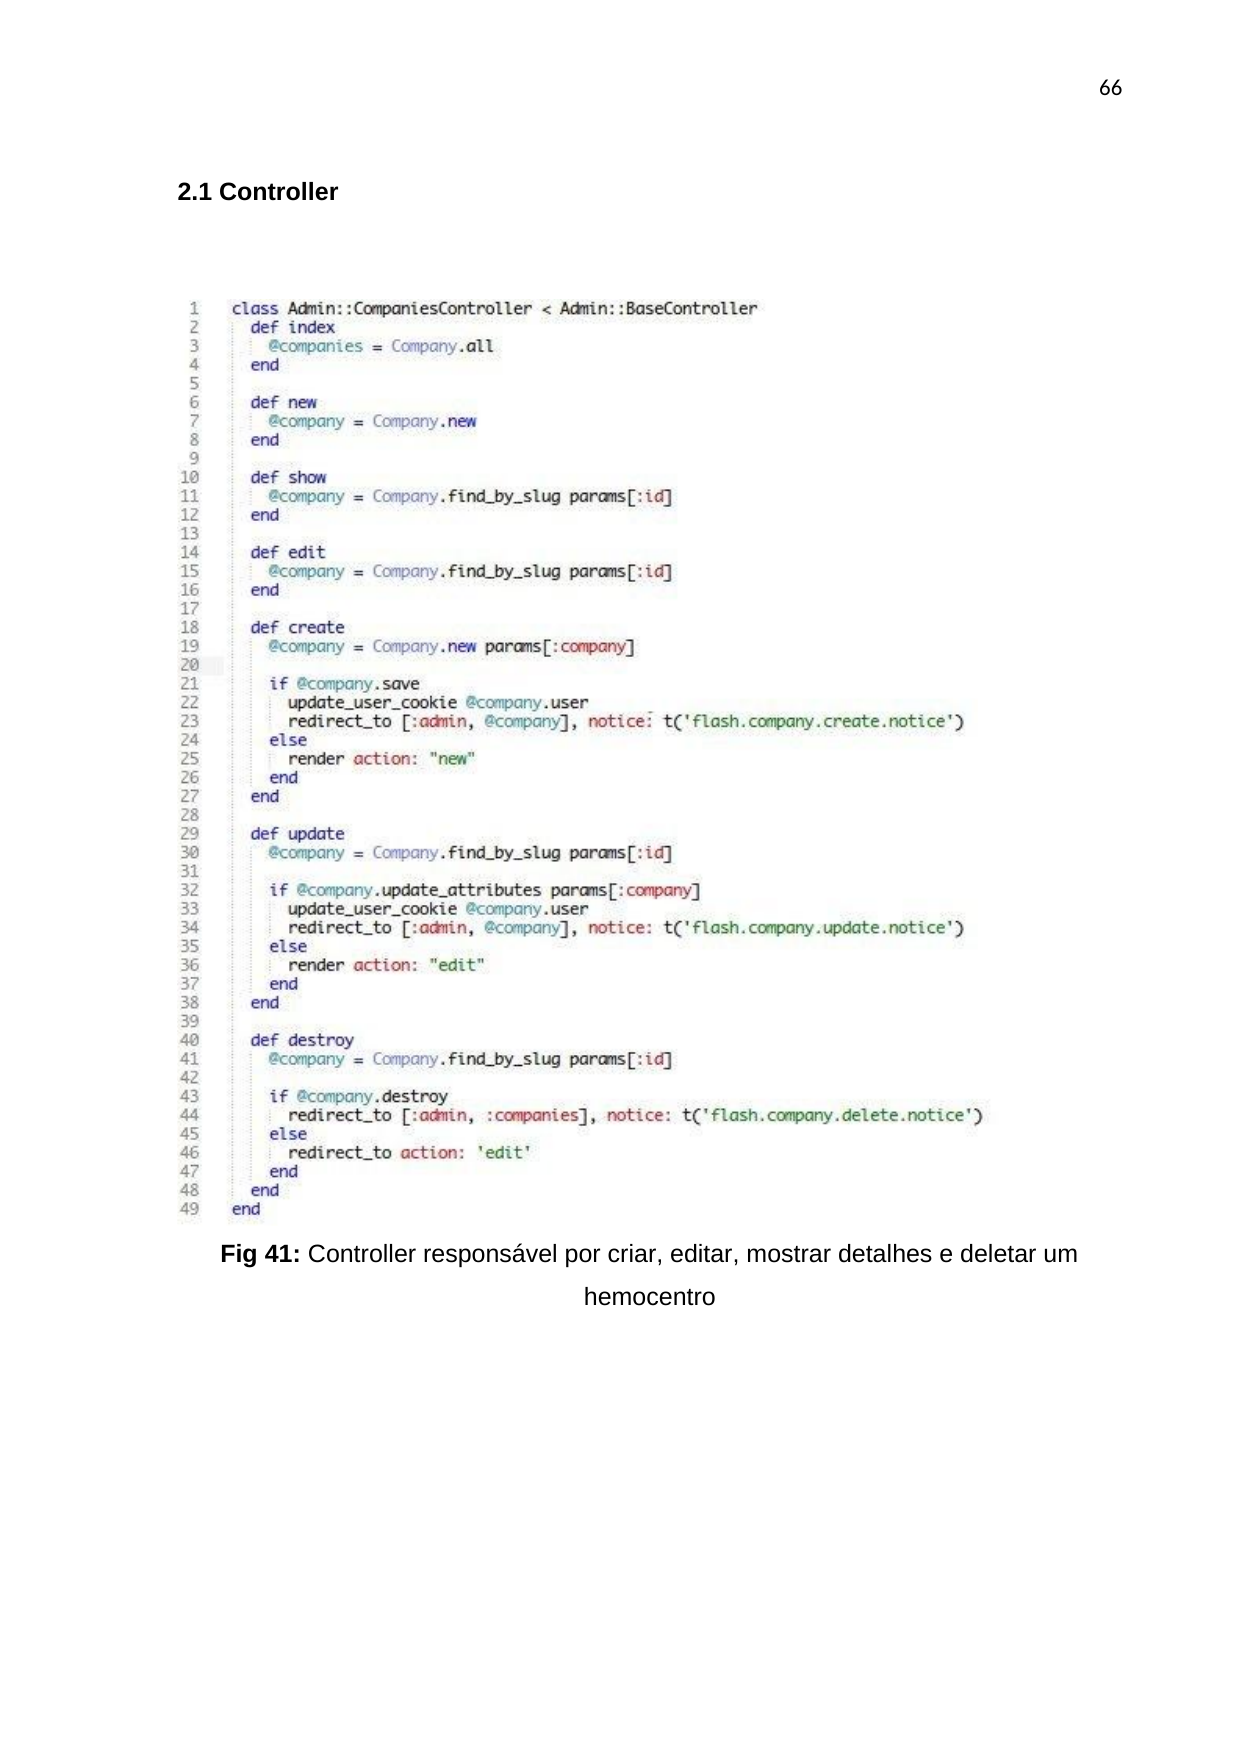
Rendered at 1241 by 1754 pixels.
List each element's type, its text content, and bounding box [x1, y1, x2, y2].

text Fig 41: Controller responsável por criar, editar, mostrar detalhes e deletar um hemocentro [177, 1239, 1122, 1311]
picture [177, 299, 1003, 1226]
text 2.1 Controller [177, 177, 1122, 206]
